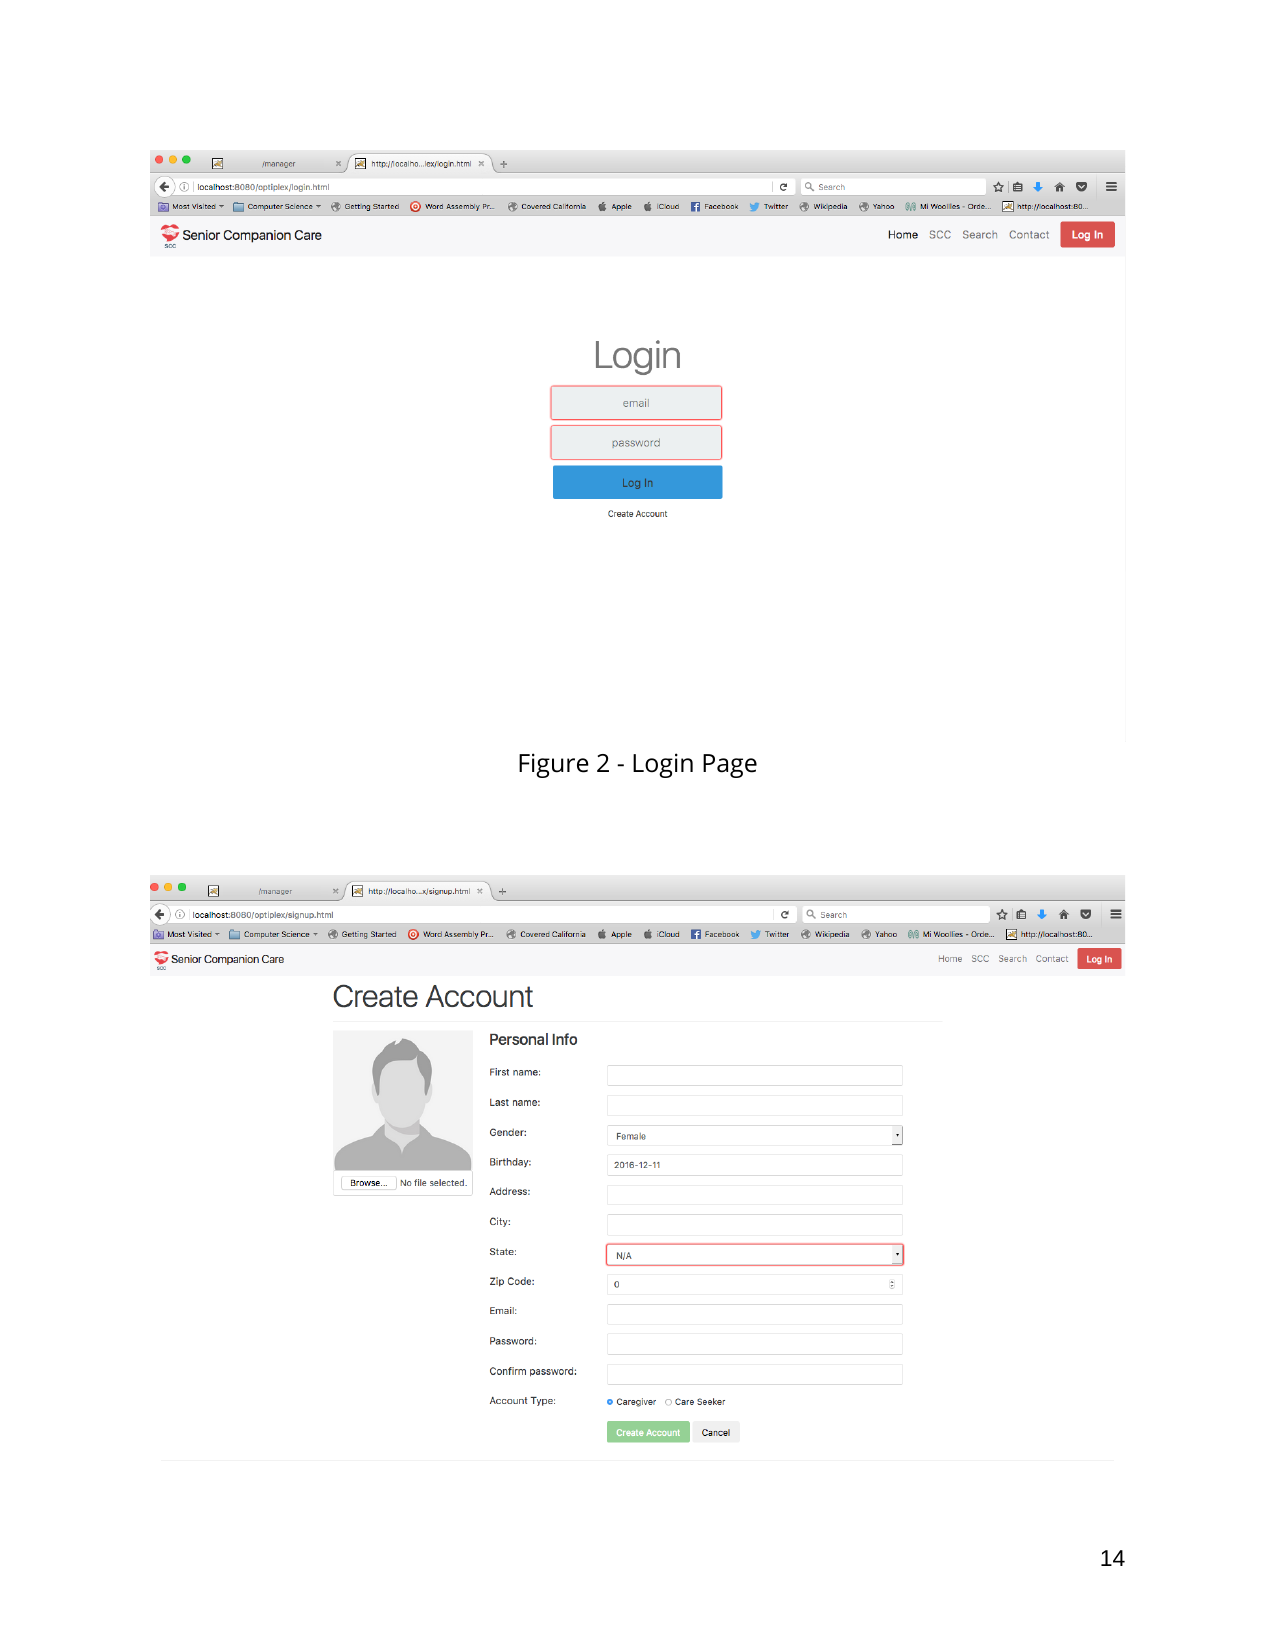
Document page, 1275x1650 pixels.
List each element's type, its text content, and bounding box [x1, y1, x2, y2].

picture [150, 875, 1125, 1469]
picture [150, 150, 1125, 742]
text Figure 2 - Login Page [150, 746, 1125, 779]
